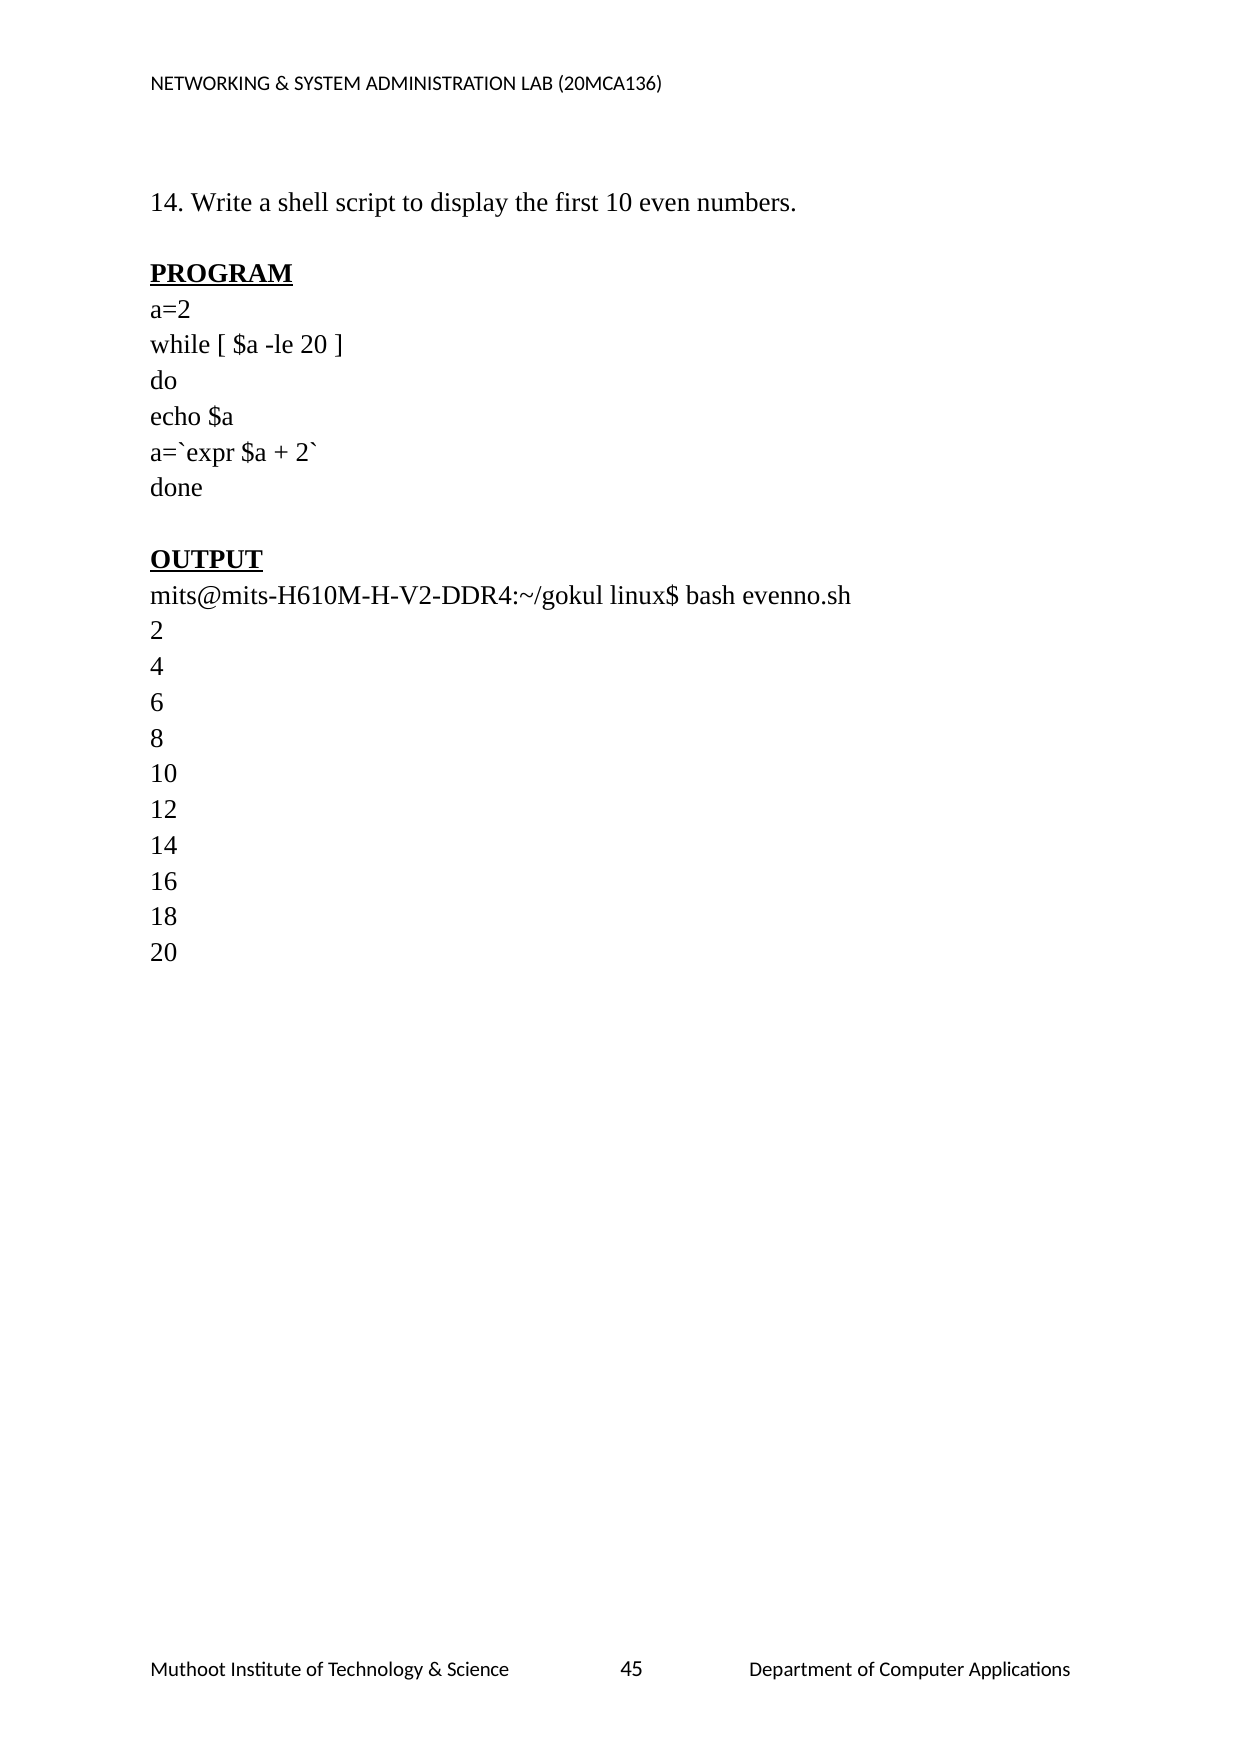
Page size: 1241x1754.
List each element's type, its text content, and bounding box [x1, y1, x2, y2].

text PROGRAM [150, 257, 1090, 288]
text 12 [150, 793, 1090, 824]
text a=2 [150, 293, 1090, 324]
text done [150, 472, 1090, 503]
text 14. Write a shell script to display the first 10 even numbers. [150, 186, 1090, 217]
text do [150, 364, 1090, 396]
text 16 [150, 864, 1090, 896]
text mits@mits-H610M-H-V2-DDR4:~/gokul linux$ bash evenno.sh [150, 579, 1090, 610]
text 14 [150, 829, 1090, 860]
text OUTPUT [150, 543, 1090, 574]
text echo $a [150, 400, 1090, 431]
text 20 [150, 936, 1090, 967]
text 6 [150, 686, 1090, 717]
text 8 [150, 722, 1090, 753]
text while [ $a -le 20 ] [150, 329, 1090, 360]
text 18 [150, 900, 1090, 931]
text 10 [150, 757, 1090, 788]
text 2 [150, 614, 1090, 646]
text a=`expr $a + 2` [150, 436, 1090, 467]
text 4 [150, 650, 1090, 681]
